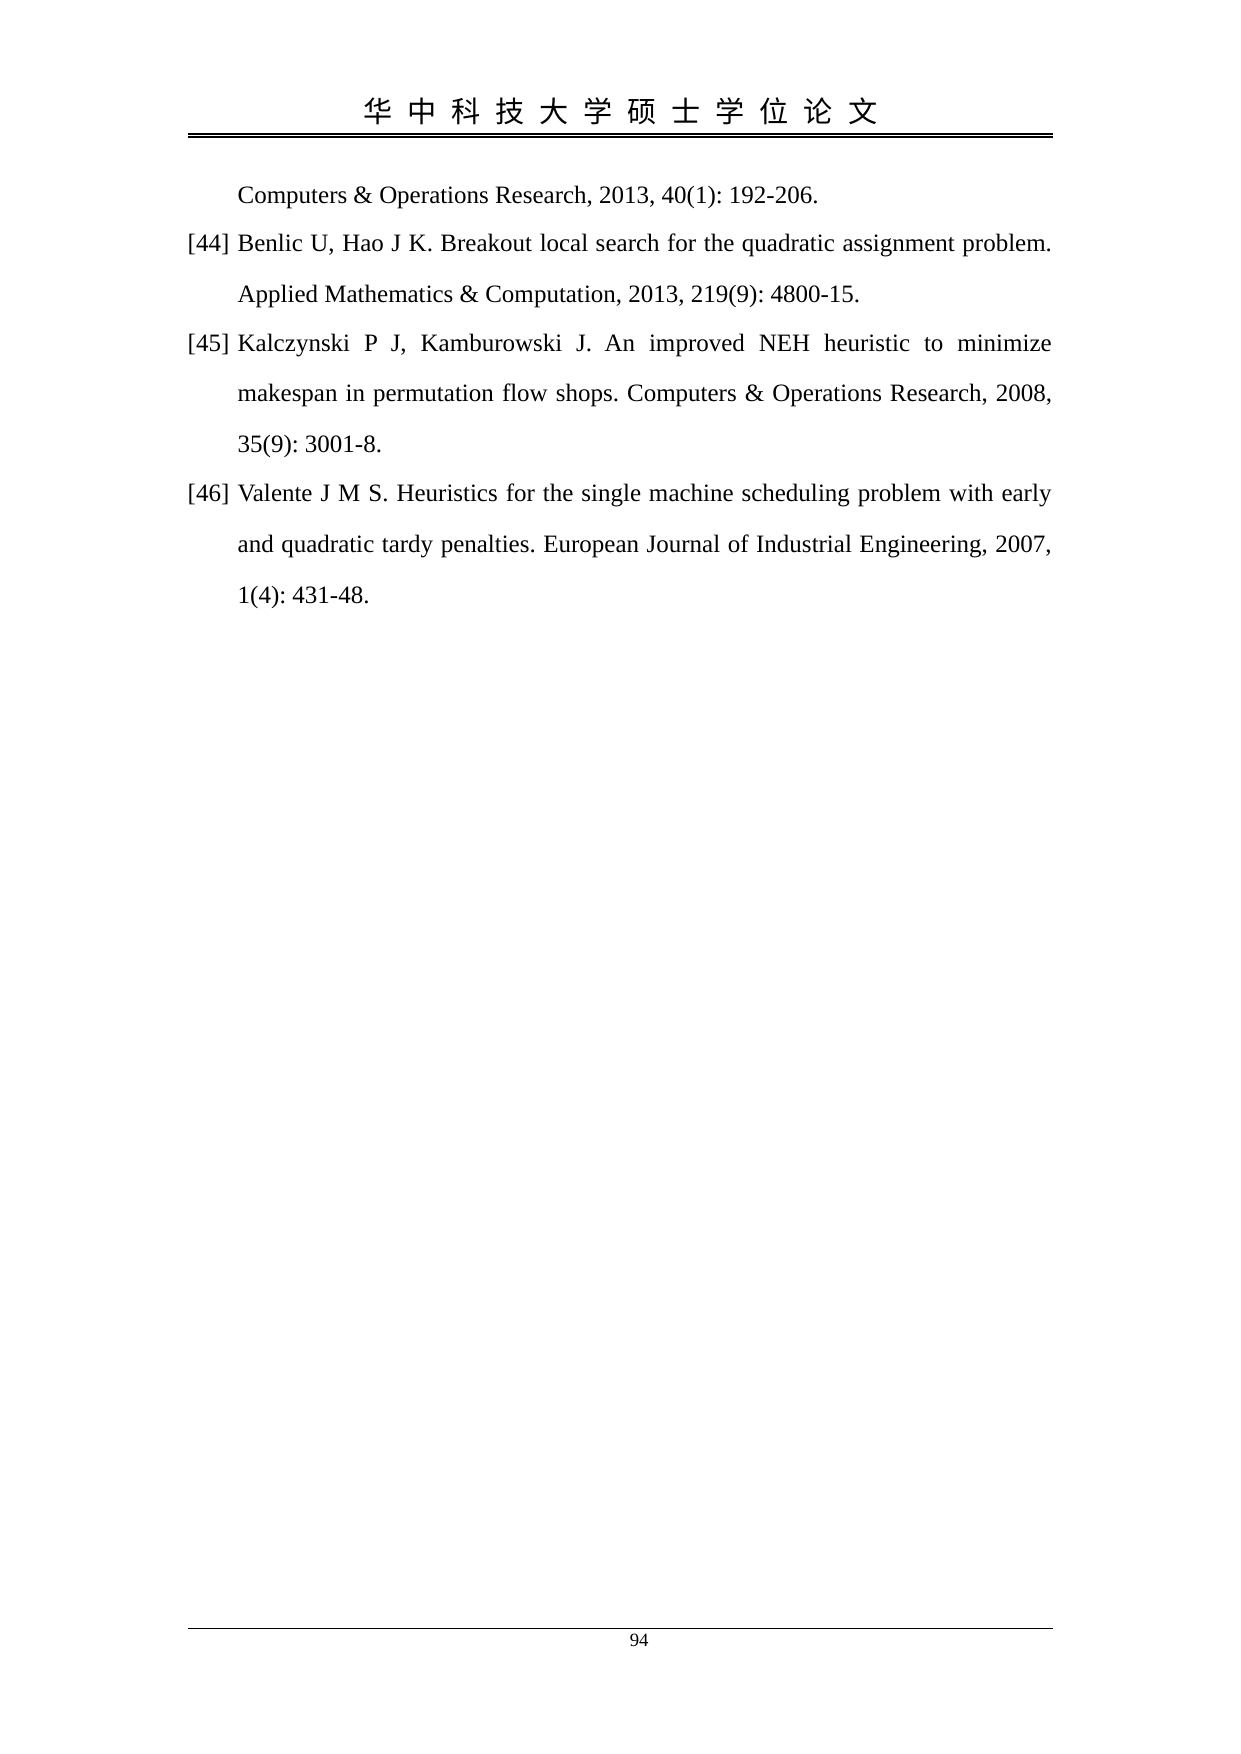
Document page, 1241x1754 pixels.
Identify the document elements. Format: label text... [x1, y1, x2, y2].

text [45] Kalczynski P J, Kamburowski J. An improved NEH heuristic to minimize makespan in permutation flow shops. Computers & Operations Research, 2008, 35(9): 3001-8. [187, 325, 1053, 461]
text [187, 177, 1053, 211]
text [44] Benlic U, Hao J K. Breakout local search for the quadratic assignment problem. Applied Mathematics & Computation, 2013, 219(9): 4800-15. [187, 226, 1053, 311]
text [46] Valente J M S. Heuristics for the single machine scheduling problem with early and quadratic tardy penalties. European Journal of Industrial Engineering, 2007, 1(4): 431-48. [187, 475, 1053, 611]
